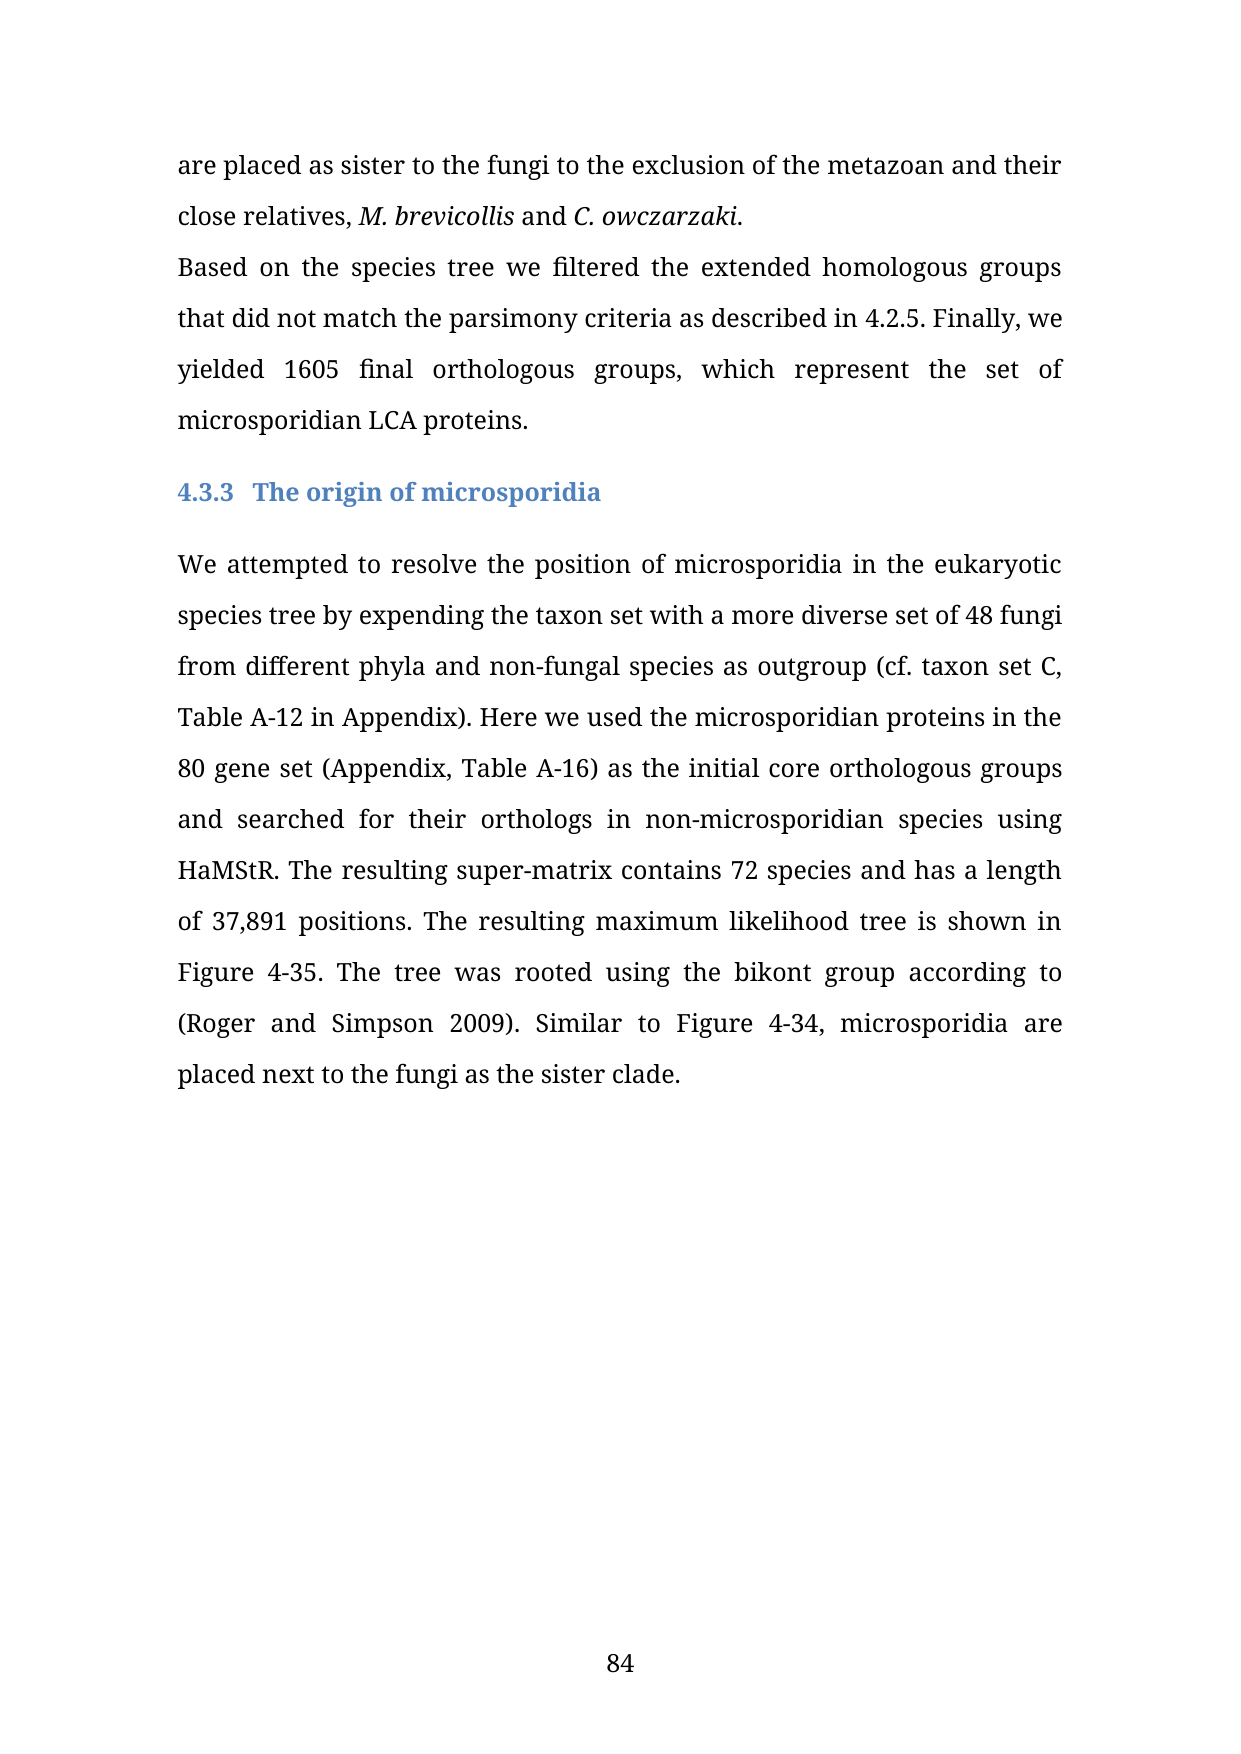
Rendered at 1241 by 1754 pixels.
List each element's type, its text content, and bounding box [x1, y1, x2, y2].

subtitle The origin of microsporidia [177, 475, 1063, 509]
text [177, 148, 1063, 233]
text Based on the species tree we filtered the extended homologous groups that did not match the parsimony criteria as described in 4.2.5. Finally, we yielded 1605 final orthologous groups, which represent the set of microsporidian LCA proteins. [177, 250, 1063, 437]
